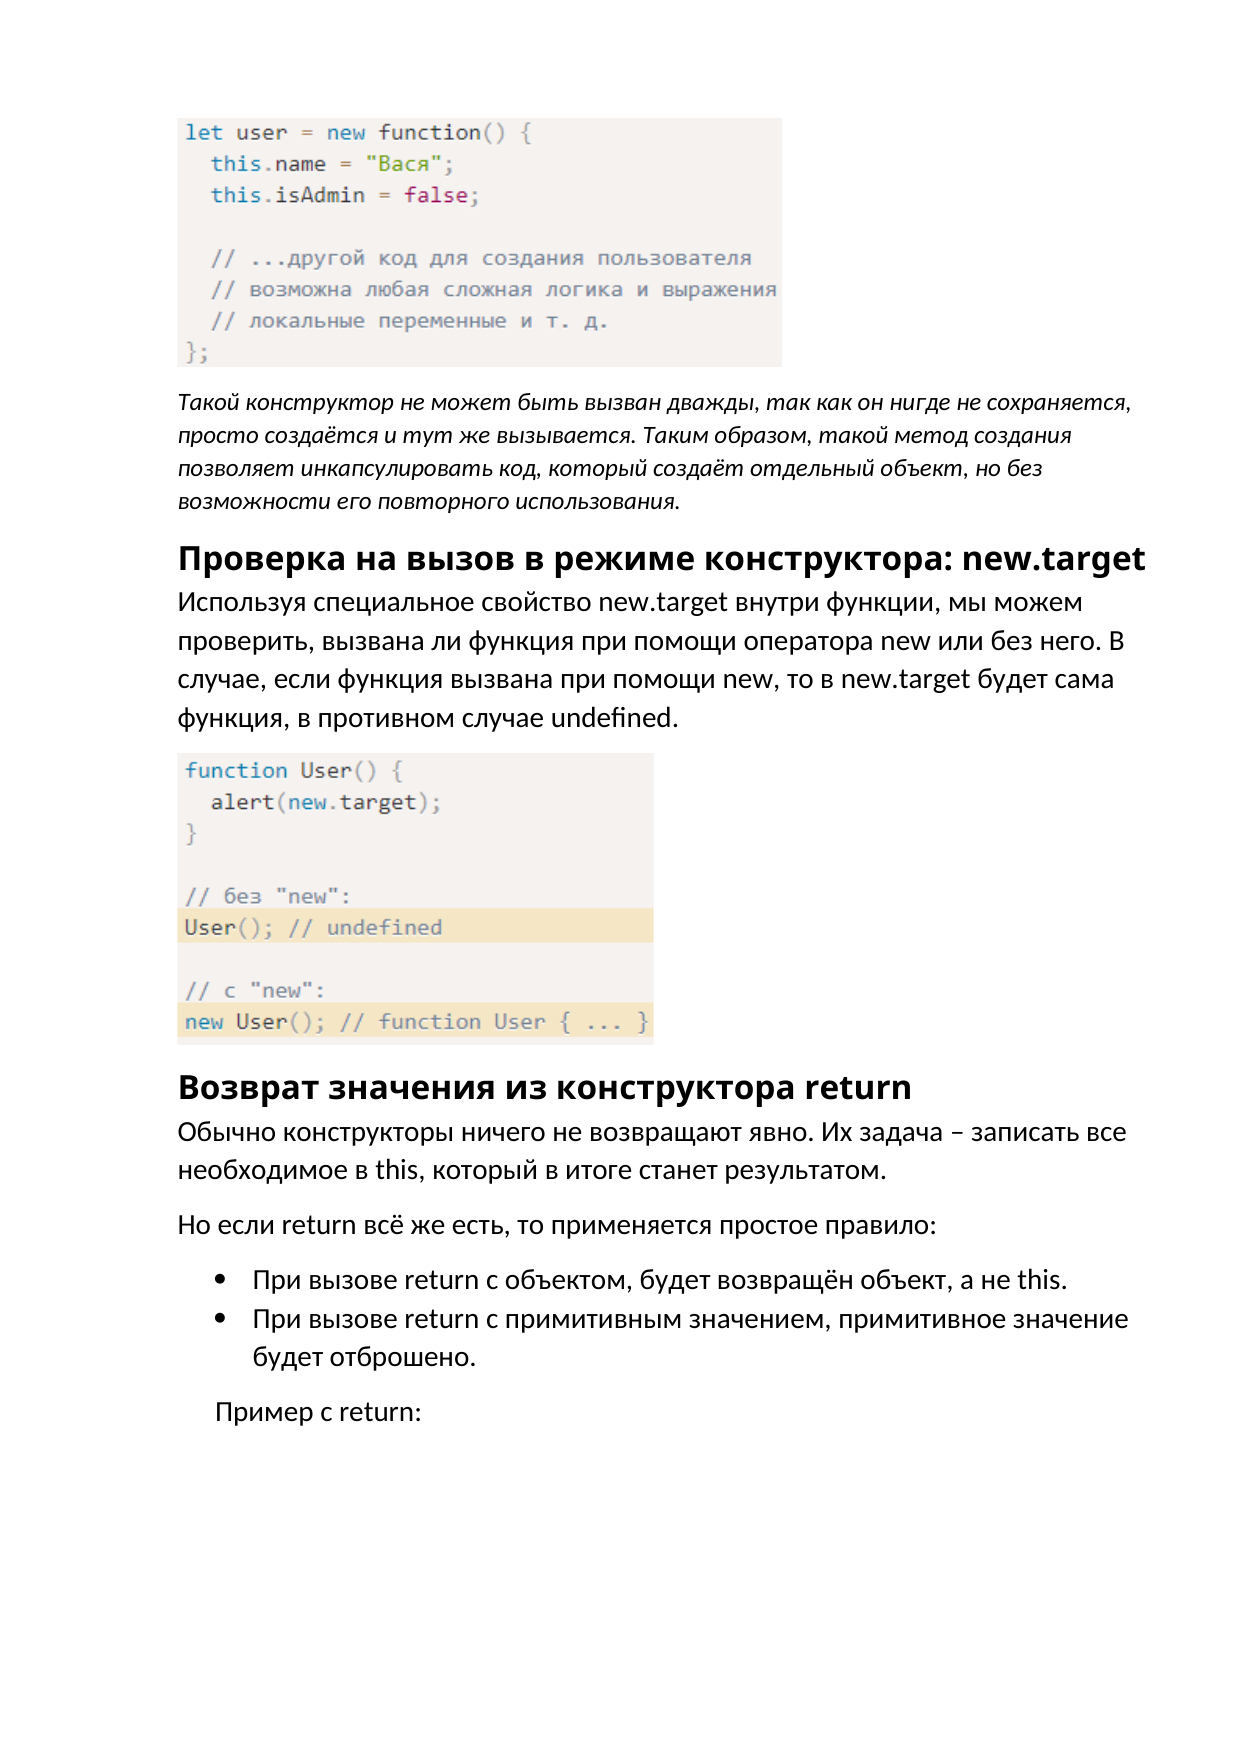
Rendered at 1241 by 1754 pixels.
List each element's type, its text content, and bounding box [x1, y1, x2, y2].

list При вызове return с примитивным значением, примитивное значение будет отброшено. [215, 1300, 1152, 1374]
text Обычно конструкторы ничего не возвращают явно. Их задача – записать все необходимое в this, который в итоге станет результатом. [177, 1113, 1152, 1187]
text Используя специальное свойство new.target внутри функции, мы можем проверить, вызвана ли функция при помощи оператора new или без него. В случае, если функция вызвана при помощи new, то в new.target будет сама функция, в противном случае undefined. [177, 583, 1152, 734]
subtitle Возврат значения из конструктора return [177, 1064, 1152, 1109]
subtitle Проверка на вызов в режиме конструктора: new.target [177, 534, 1152, 580]
text Такой конструктор не может быть вызван дважды, так как он нигде не сохраняется, просто создаётся и тут же вызывается. Таким образом, такой метод создания позволяет инкапсулировать код, который создаёт отдельный объект, но без возможности его повторного использования. [177, 386, 1152, 515]
text Пример с return: [215, 1393, 1152, 1429]
list При вызове return с объектом, будет возвращён объект, а не this. [215, 1261, 1152, 1297]
picture [177, 753, 654, 1045]
picture [177, 118, 782, 367]
text Но если return всё же есть, то применяется простое правило: [177, 1206, 1152, 1242]
